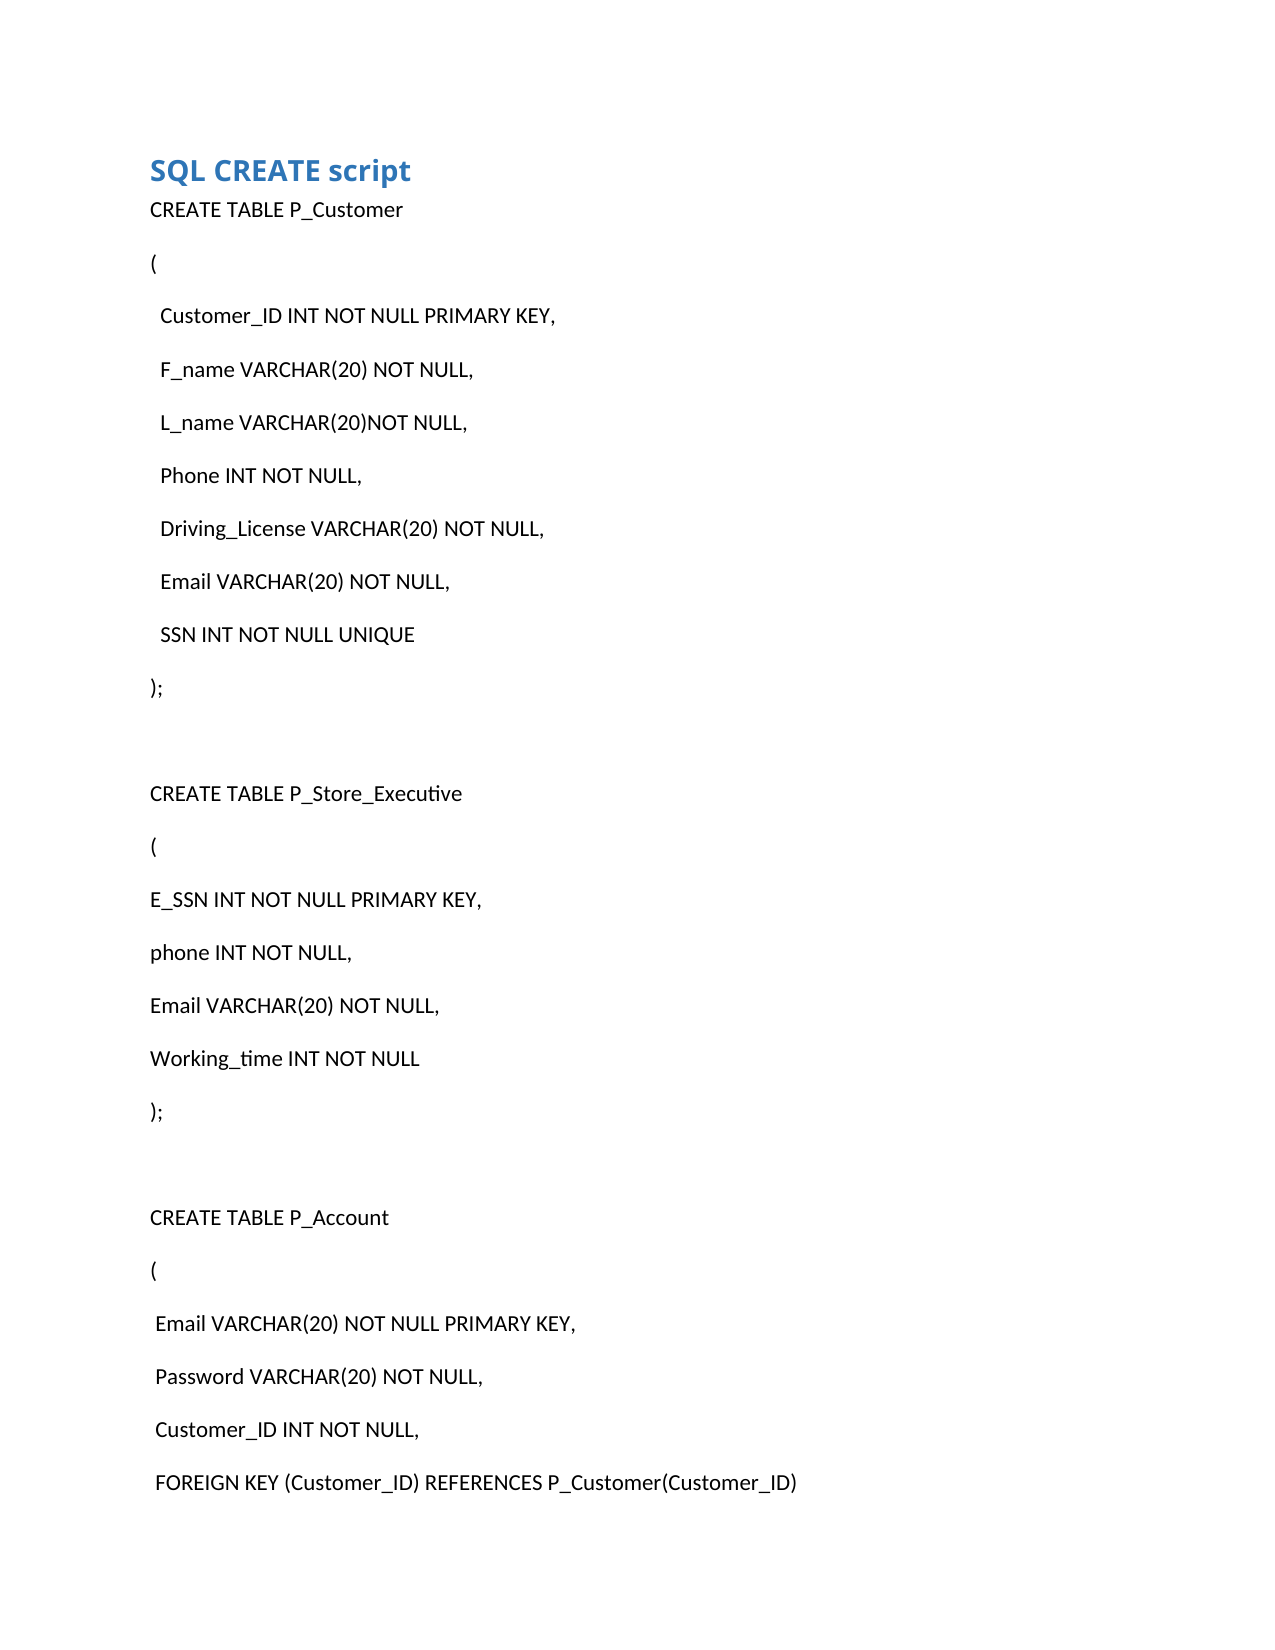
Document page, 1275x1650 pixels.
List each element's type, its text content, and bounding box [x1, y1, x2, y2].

text phone INT NOT NULL, [150, 938, 1125, 966]
text Phone INT NOT NULL, [150, 461, 1125, 489]
text Customer_ID INT NOT NULL PRIMARY KEY, [150, 302, 1125, 330]
text Email VARCHAR(20) NOT NULL, [150, 567, 1125, 595]
text Email VARCHAR(20) NOT NULL, [150, 991, 1125, 1019]
text CREATE TABLE P_Store_Executive [150, 779, 1125, 807]
text ( [150, 832, 1125, 860]
subtitle SQL CREATE script [150, 150, 1125, 190]
text ); [150, 673, 1125, 701]
text SSN INT NOT NULL UNIQUE [150, 620, 1125, 648]
text CREATE TABLE P_Account [150, 1203, 1125, 1231]
text F_name VARCHAR(20) NOT NULL, [150, 355, 1125, 383]
text ); [150, 1097, 1125, 1125]
text Customer_ID INT NOT NULL, [150, 1415, 1125, 1443]
text Driving_License VARCHAR(20) NOT NULL, [150, 514, 1125, 542]
text CREATE TABLE P_Customer [150, 196, 1125, 224]
text ( [150, 249, 1125, 277]
text Password VARCHAR(20) NOT NULL, [150, 1362, 1125, 1390]
text L_name VARCHAR(20)NOT NULL, [150, 408, 1125, 436]
text Email VARCHAR(20) NOT NULL PRIMARY KEY, [150, 1309, 1125, 1337]
text ( [150, 1256, 1125, 1284]
text Working_time INT NOT NULL [150, 1044, 1125, 1072]
text FOREIGN KEY (Customer_ID) REFERENCES P_Customer(Customer_ID) [150, 1468, 1125, 1496]
text E_SSN INT NOT NULL PRIMARY KEY, [150, 885, 1125, 913]
